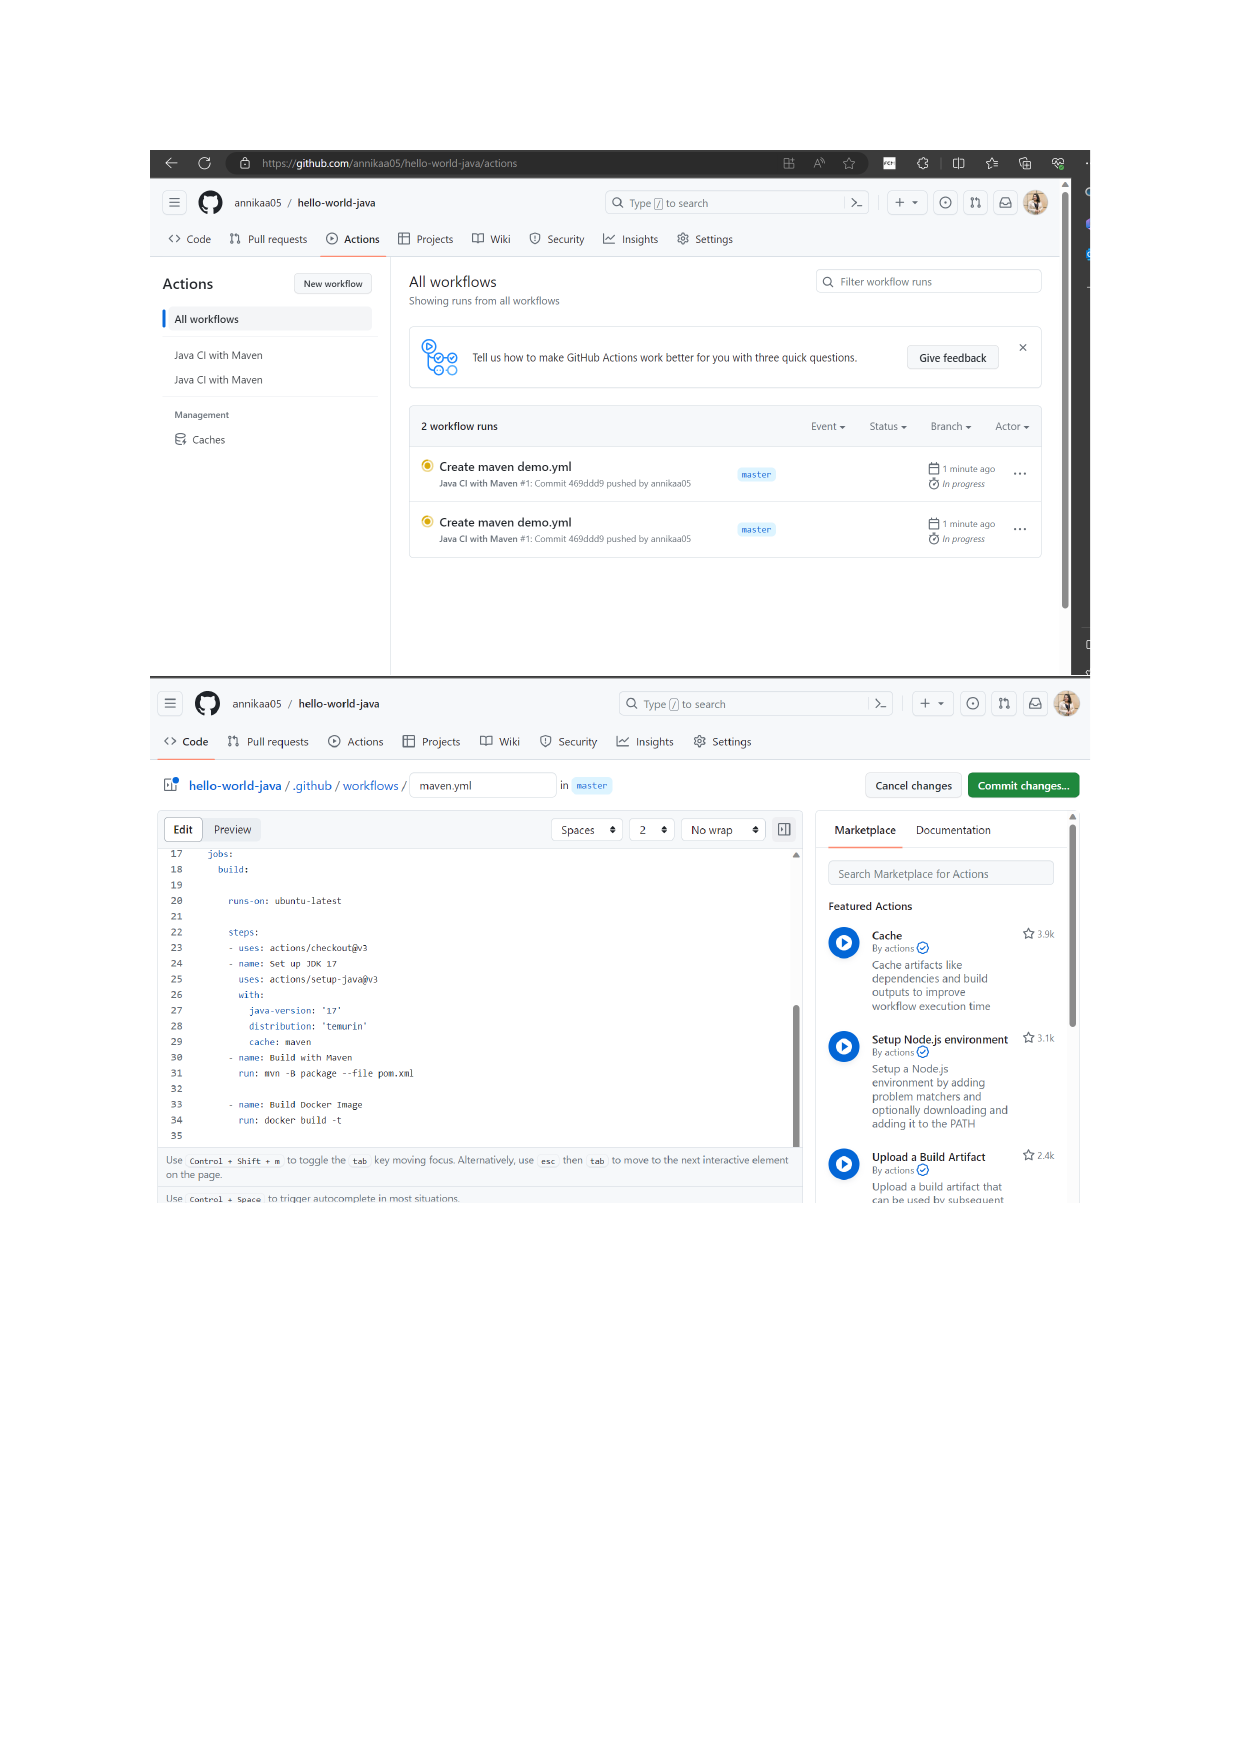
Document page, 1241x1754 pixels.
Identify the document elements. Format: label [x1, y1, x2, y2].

picture [150, 150, 1091, 675]
picture [150, 676, 1091, 1203]
